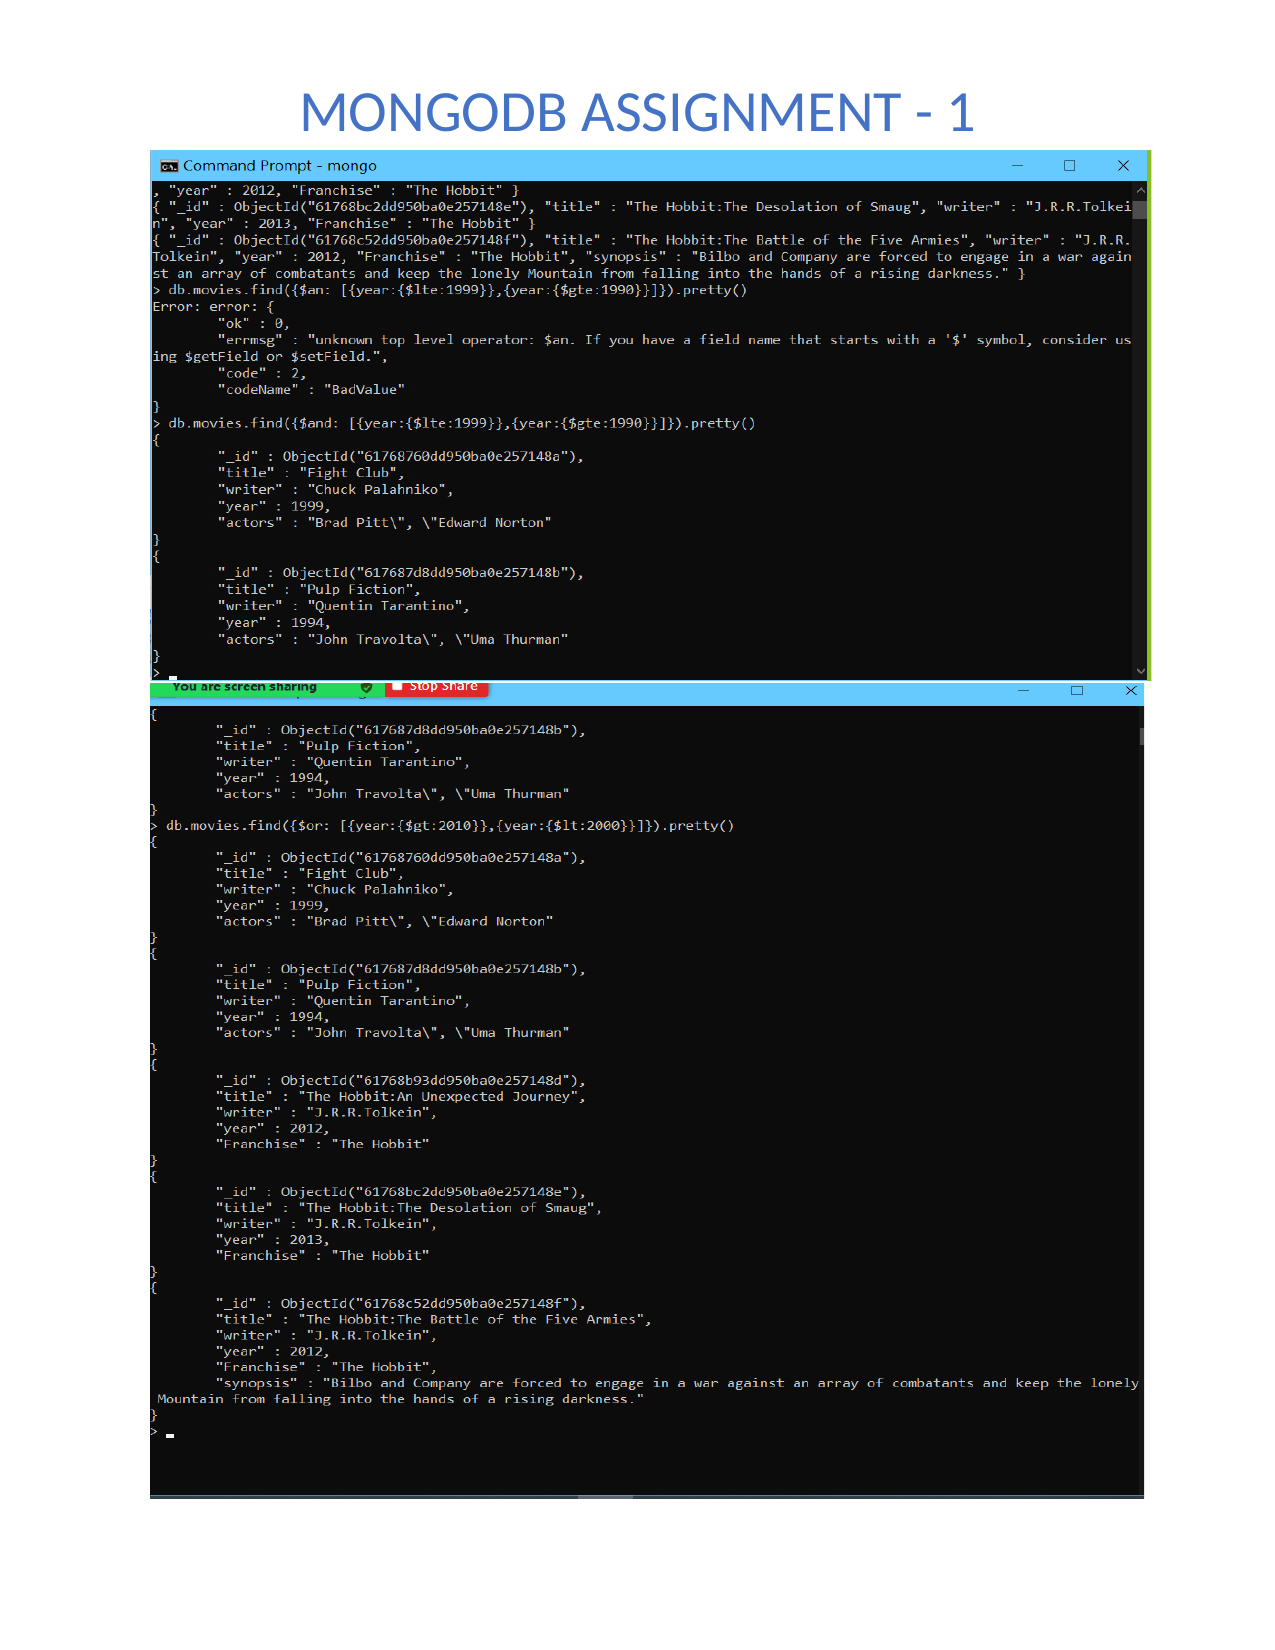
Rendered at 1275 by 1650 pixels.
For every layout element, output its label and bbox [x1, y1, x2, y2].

picture [150, 683, 1145, 1499]
picture [150, 150, 1152, 681]
